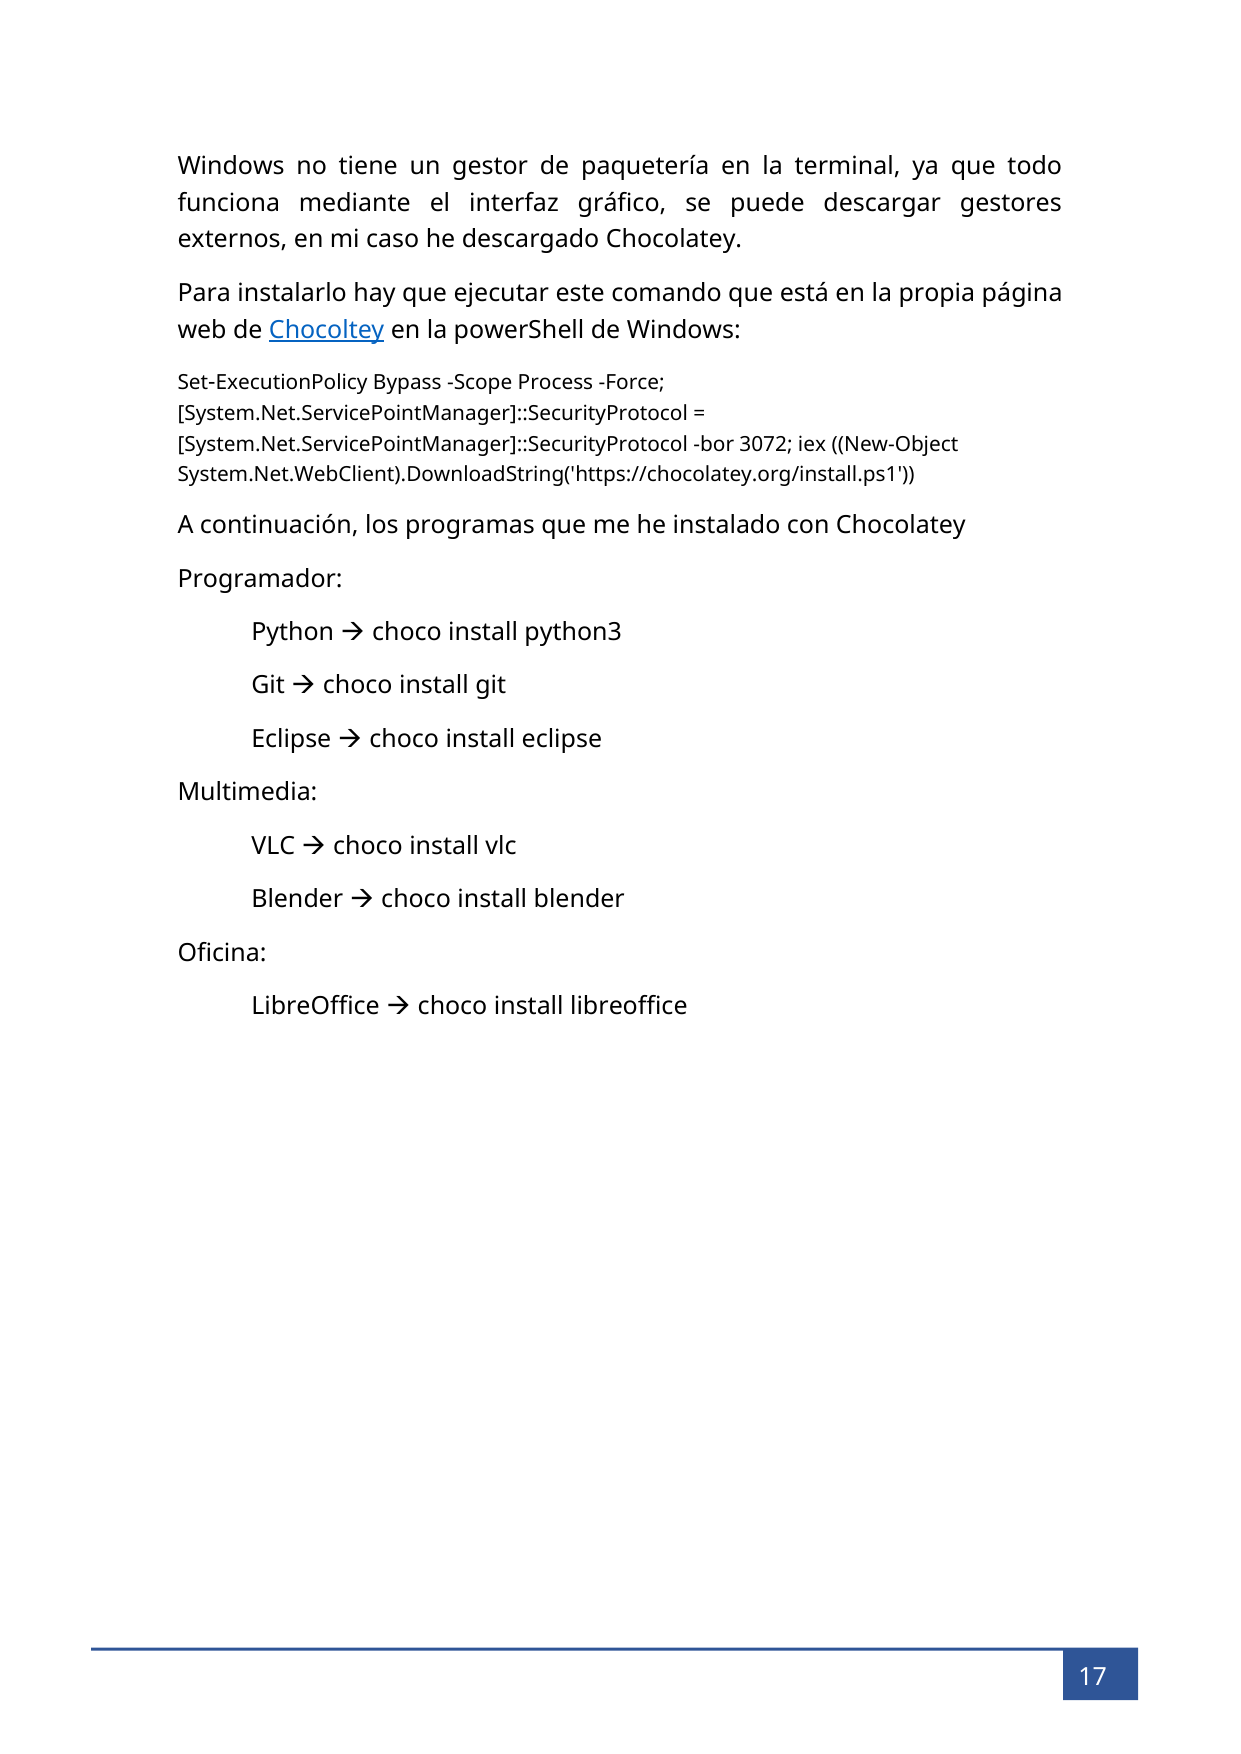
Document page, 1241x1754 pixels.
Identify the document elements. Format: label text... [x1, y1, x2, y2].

text Set-ExecutionPolicy Bypass -Scope Process -Force; [System.Net.ServicePointManager]::SecurityProtocol = [System.Net.ServicePointManager]::SecurityProtocol -bor 3072; iex ((New-Object System.Net.WebClient).DownloadString('https://chocolatey.org/install.ps1')) [177, 365, 1063, 488]
text Eclipse choco install eclipse [177, 721, 1063, 754]
text VLC choco install vlc [177, 827, 1063, 861]
text Programador: [177, 560, 1063, 594]
text Oficina: [177, 934, 1063, 968]
text Python choco install python3 [177, 614, 1063, 648]
text Blender choco install blender [177, 881, 1063, 915]
text Windows no tiene un gestor de paquetería en la terminal, ya que todo funciona mediante el interfaz gráfico, se puede descargar gestores externos, en mi caso he descargado Chocolatey. [177, 148, 1063, 255]
text LibreOffice choco install libreoffice [177, 988, 1063, 1022]
text Git choco install git [177, 667, 1063, 701]
text Para instalarlo hay que ejecutar este comando que está en la propia página web de Chocoltey en la powerShell de Windows: [177, 274, 1063, 345]
text A continuación, los programas que me he instalado con Chocolatey [177, 507, 1063, 541]
text Multimedia: [177, 774, 1063, 808]
